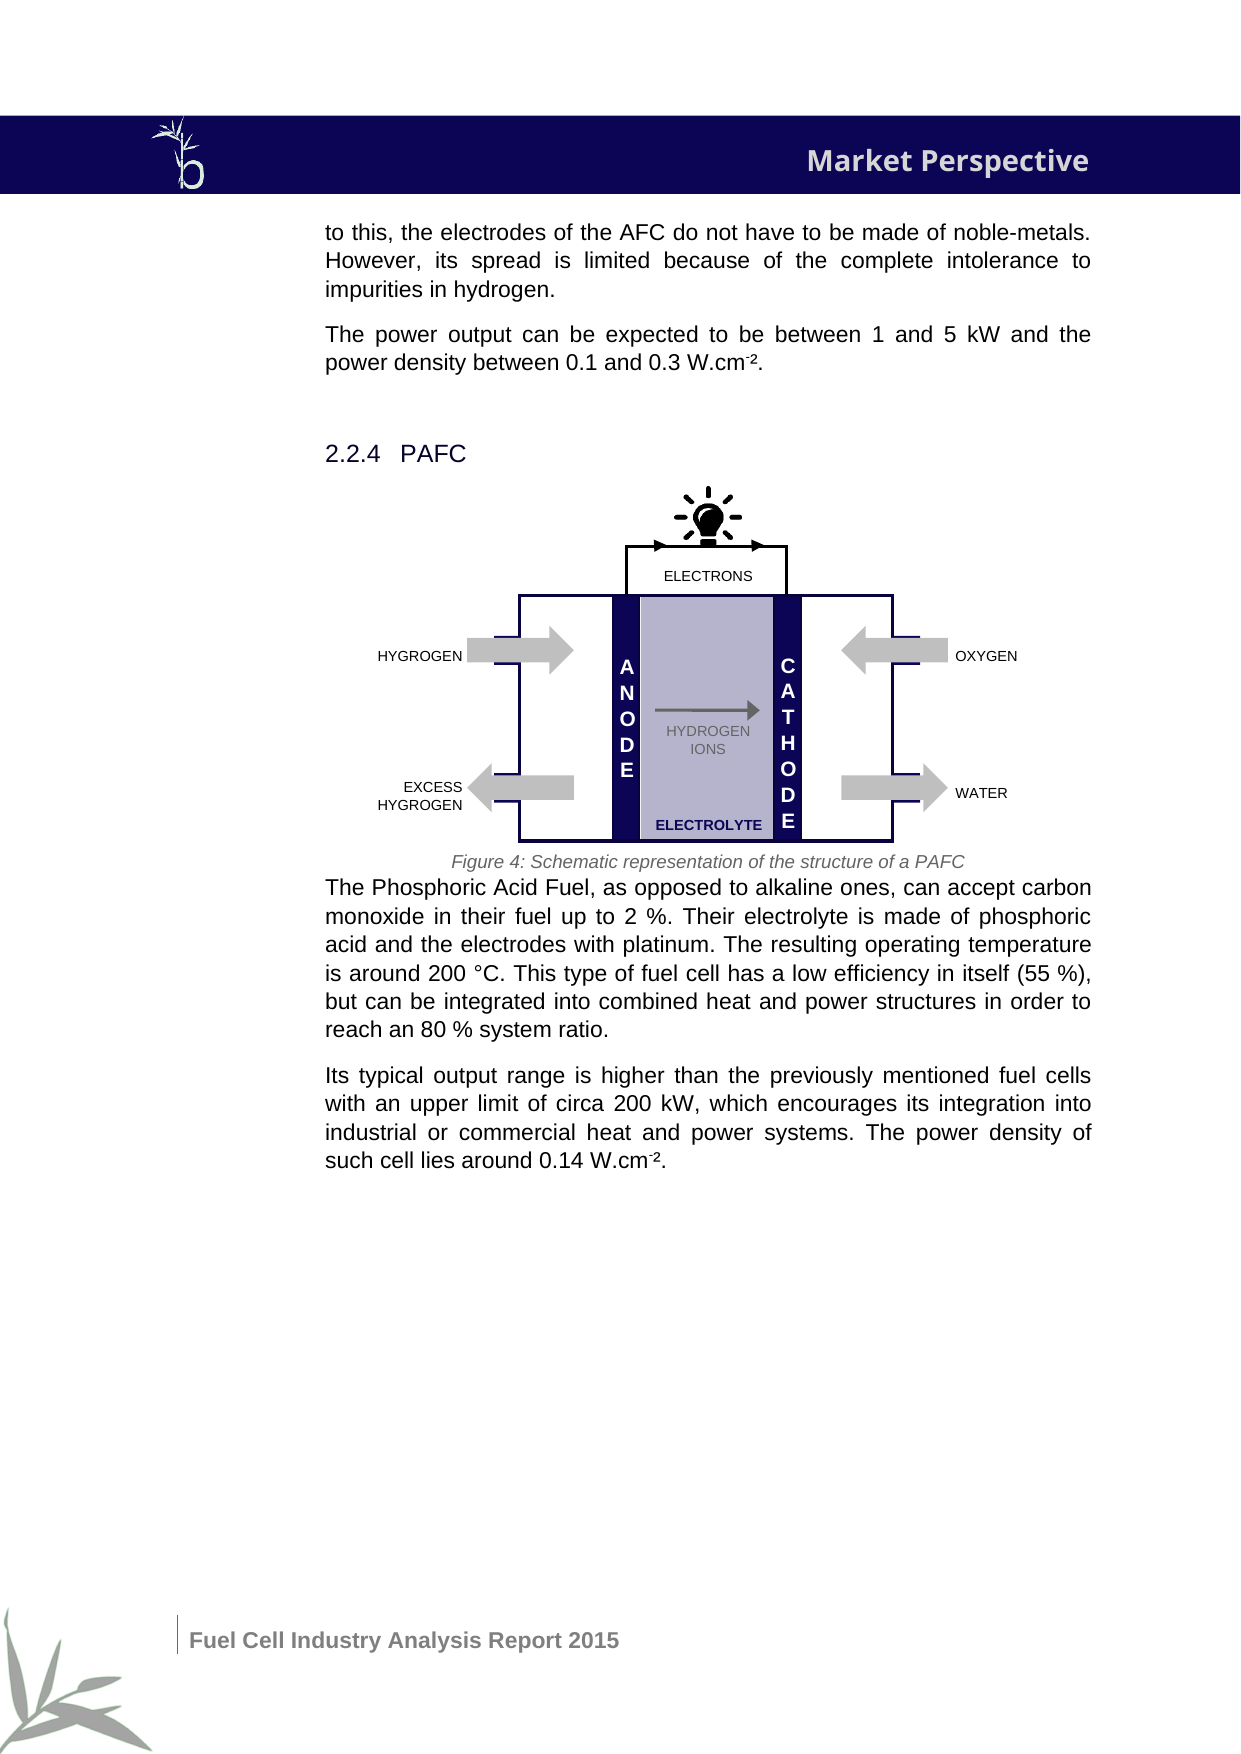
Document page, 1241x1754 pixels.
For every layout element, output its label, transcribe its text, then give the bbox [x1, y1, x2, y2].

text Its typical output range is higher than the previously mentioned fuel cells with an upper limit of circa 200 kW, which encourages its integration into industrial or commercial heat and power systems. The power density of such cell lies around 0.14 W.cm-². [325, 1062, 1092, 1173]
text The power output can be expected to be between 1 and 5 kW and the power density between 0.1 and 0.3 W.cm-². [325, 321, 1092, 376]
subtitle PAFC [325, 439, 1092, 468]
text The Phosphoric Acid Fuel, as opposed to alkaline ones, can accept carbon monoxide in their fuel up to 2 %. Their electrolyte is made of phosphoric acid and the electrodes with platinum. The resulting operating temperature is around 200 °C. This type of fuel cell has a low efficiency in itself (55 %), but can be integrated into combined heat and power structures in order to reach an 80 % system ratio. [325, 471, 1092, 1043]
picture [0, 1607, 169, 1754]
